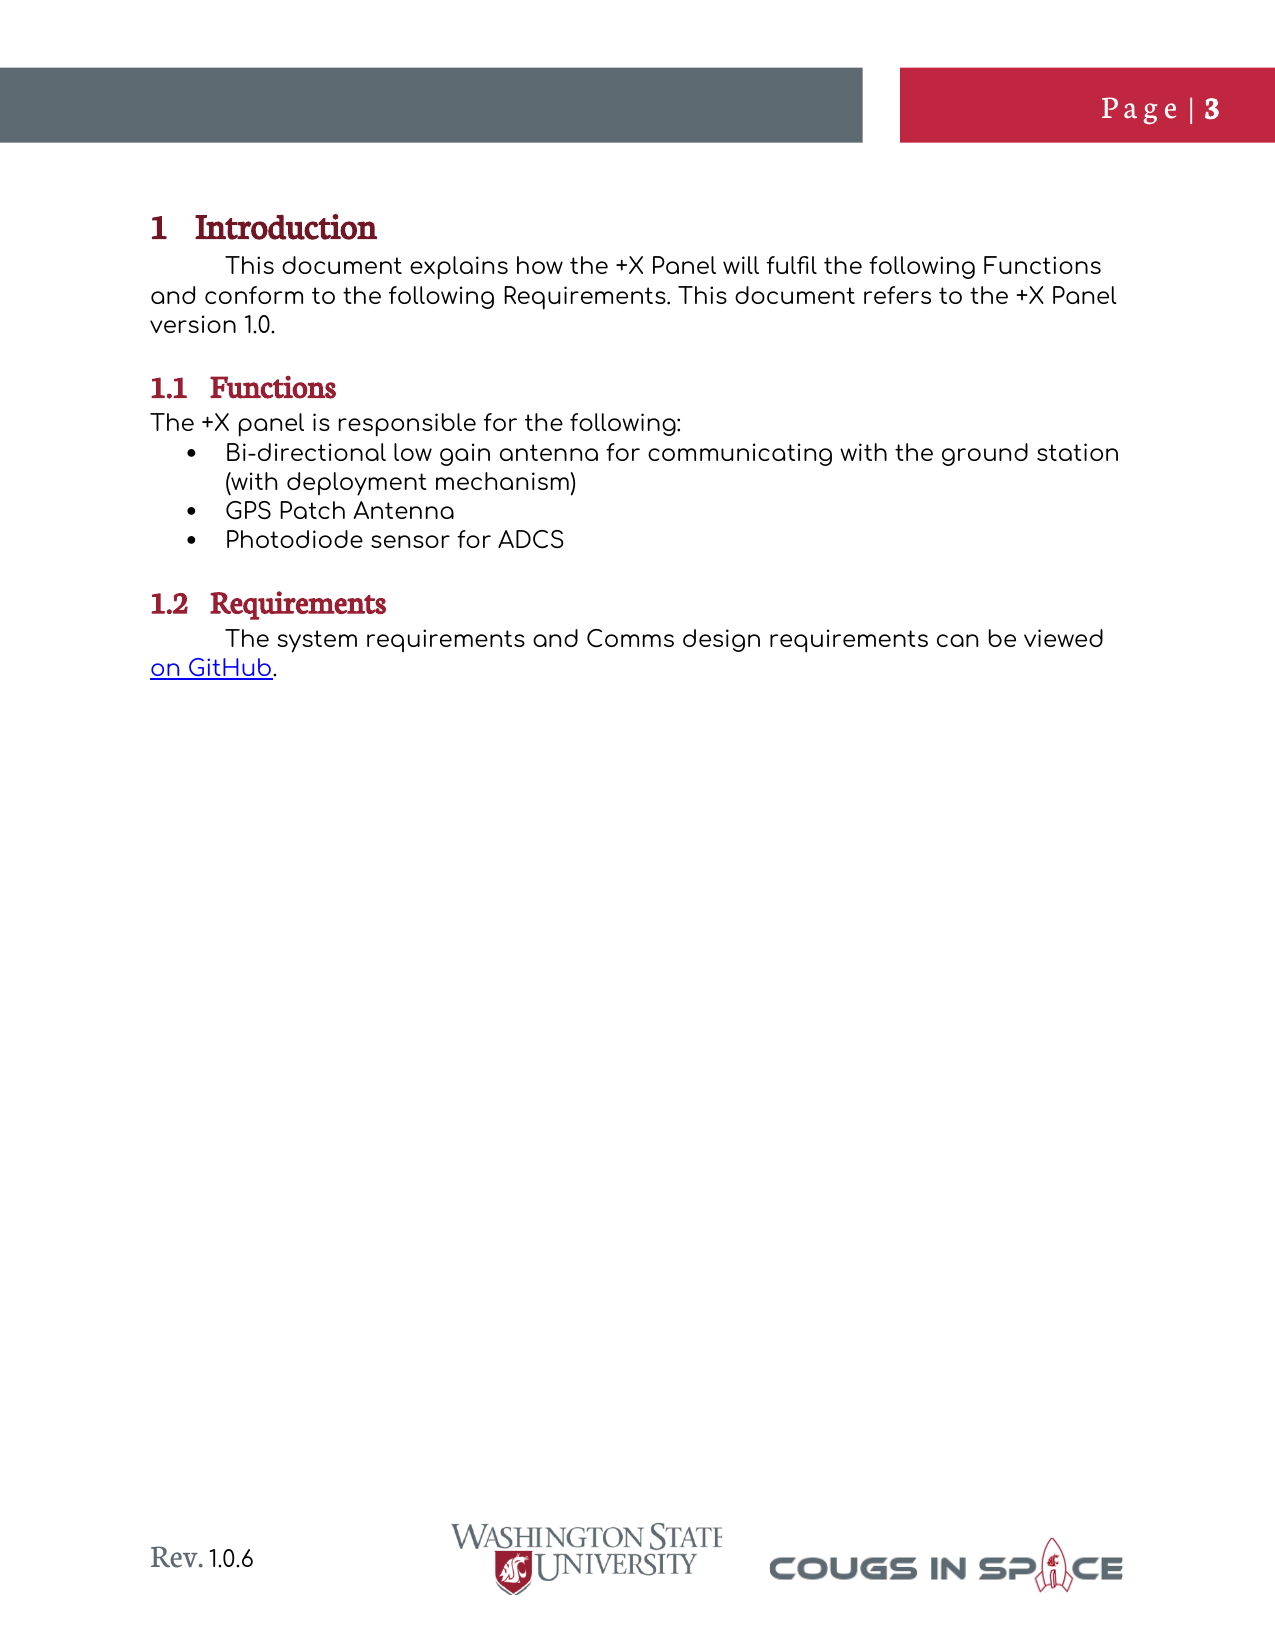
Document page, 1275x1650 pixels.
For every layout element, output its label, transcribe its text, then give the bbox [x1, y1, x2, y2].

list Photodiode sensor for ADCS [187, 529, 1125, 554]
picture [450, 1522, 723, 1595]
subtitle Requirements [150, 579, 1125, 621]
text This document explains how the +X Panel will fulfil the following Functions and conform to the following Requirements. This document refers to the +X Panel version 1.0. [150, 254, 1125, 339]
list Bi-directional low gain antenna for communicating with the ground station (with deployment mechanism) [187, 441, 1125, 496]
subtitle Introduction [150, 200, 1125, 247]
text The +X panel is responsible for the following: [150, 412, 1125, 437]
list GPS Patch Antenna [187, 499, 1125, 525]
text The system requirements and Comms design requirements can be viewed on GitHub. [150, 627, 1125, 682]
subtitle Functions [150, 363, 1125, 405]
picture [769, 1537, 1123, 1594]
